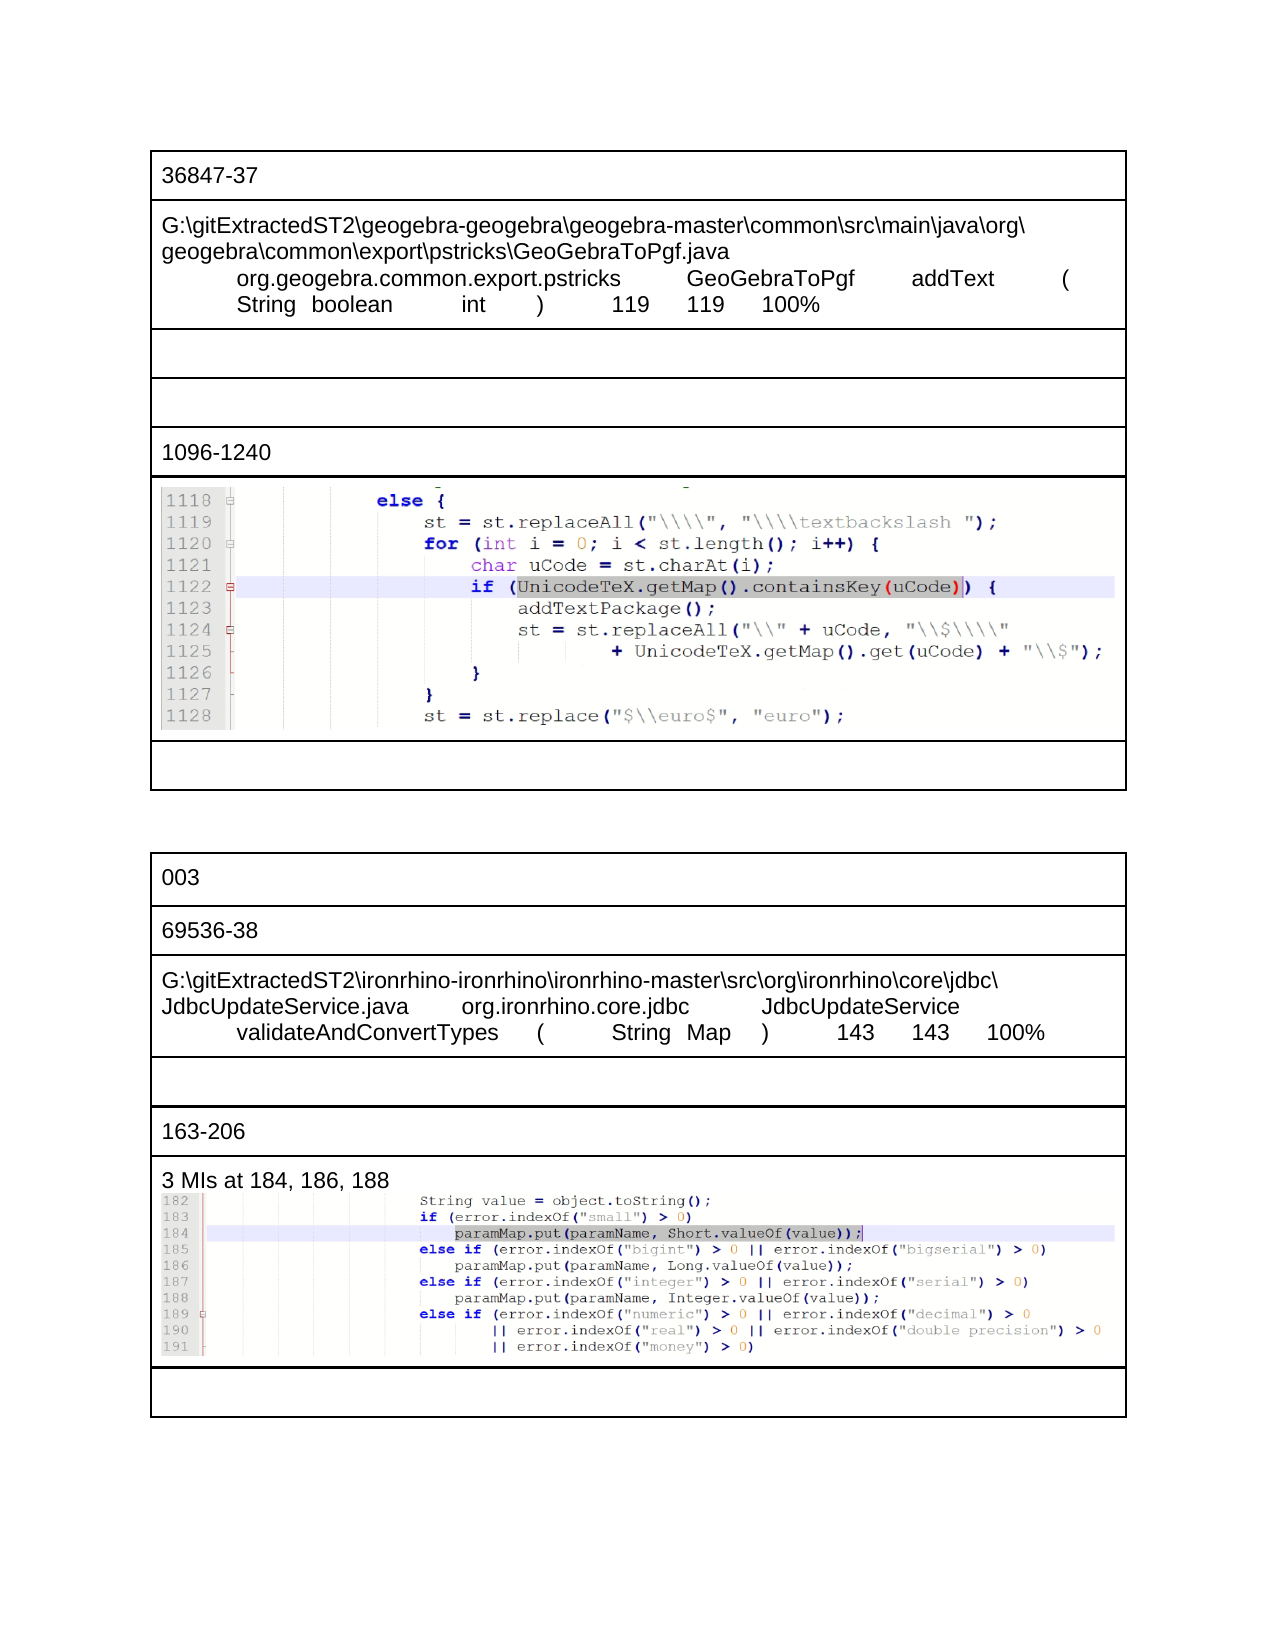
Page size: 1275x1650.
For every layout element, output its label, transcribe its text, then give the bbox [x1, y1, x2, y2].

picture [161, 1193, 1115, 1356]
picture [161, 487, 1115, 730]
table_cell [152, 1369, 1125, 1416]
table_cell [152, 1058, 1125, 1105]
table_cell 69536-38 [152, 907, 1125, 954]
table_cell 163-206 [152, 1108, 1125, 1155]
table_header 003 [152, 854, 1125, 905]
table_cell [152, 330, 1125, 377]
table_cell 1096-1240 [152, 428, 1125, 475]
table_cell [152, 742, 1125, 789]
table_cell G:\gitExtractedST2\geogebra-geogebra\geogebra-master\common\src\main\java\org\geogebra\common\export\pstricks\GeoGebraToPgf.java org.geogebra.common.export.pstricks GeoGebraToPgf addText ( String boolean int ) 119 119 100% [152, 201, 1125, 328]
table_cell [152, 379, 1125, 426]
table_cell G:\gitExtractedST2\ironrhino-ironrhino\ironrhino-master\src\org\ironrhino\core\jdbc\JdbcUpdateService.java org.ironrhino.core.jdbc JdbcUpdateService validateAndConvertTypes ( String Map ) 143 143 100% [152, 956, 1125, 1056]
table_cell 36847-37 [152, 152, 1125, 199]
table_cell 3 MIs at 184, 186, 188 [152, 1157, 1125, 1366]
table_cell [152, 478, 1125, 740]
